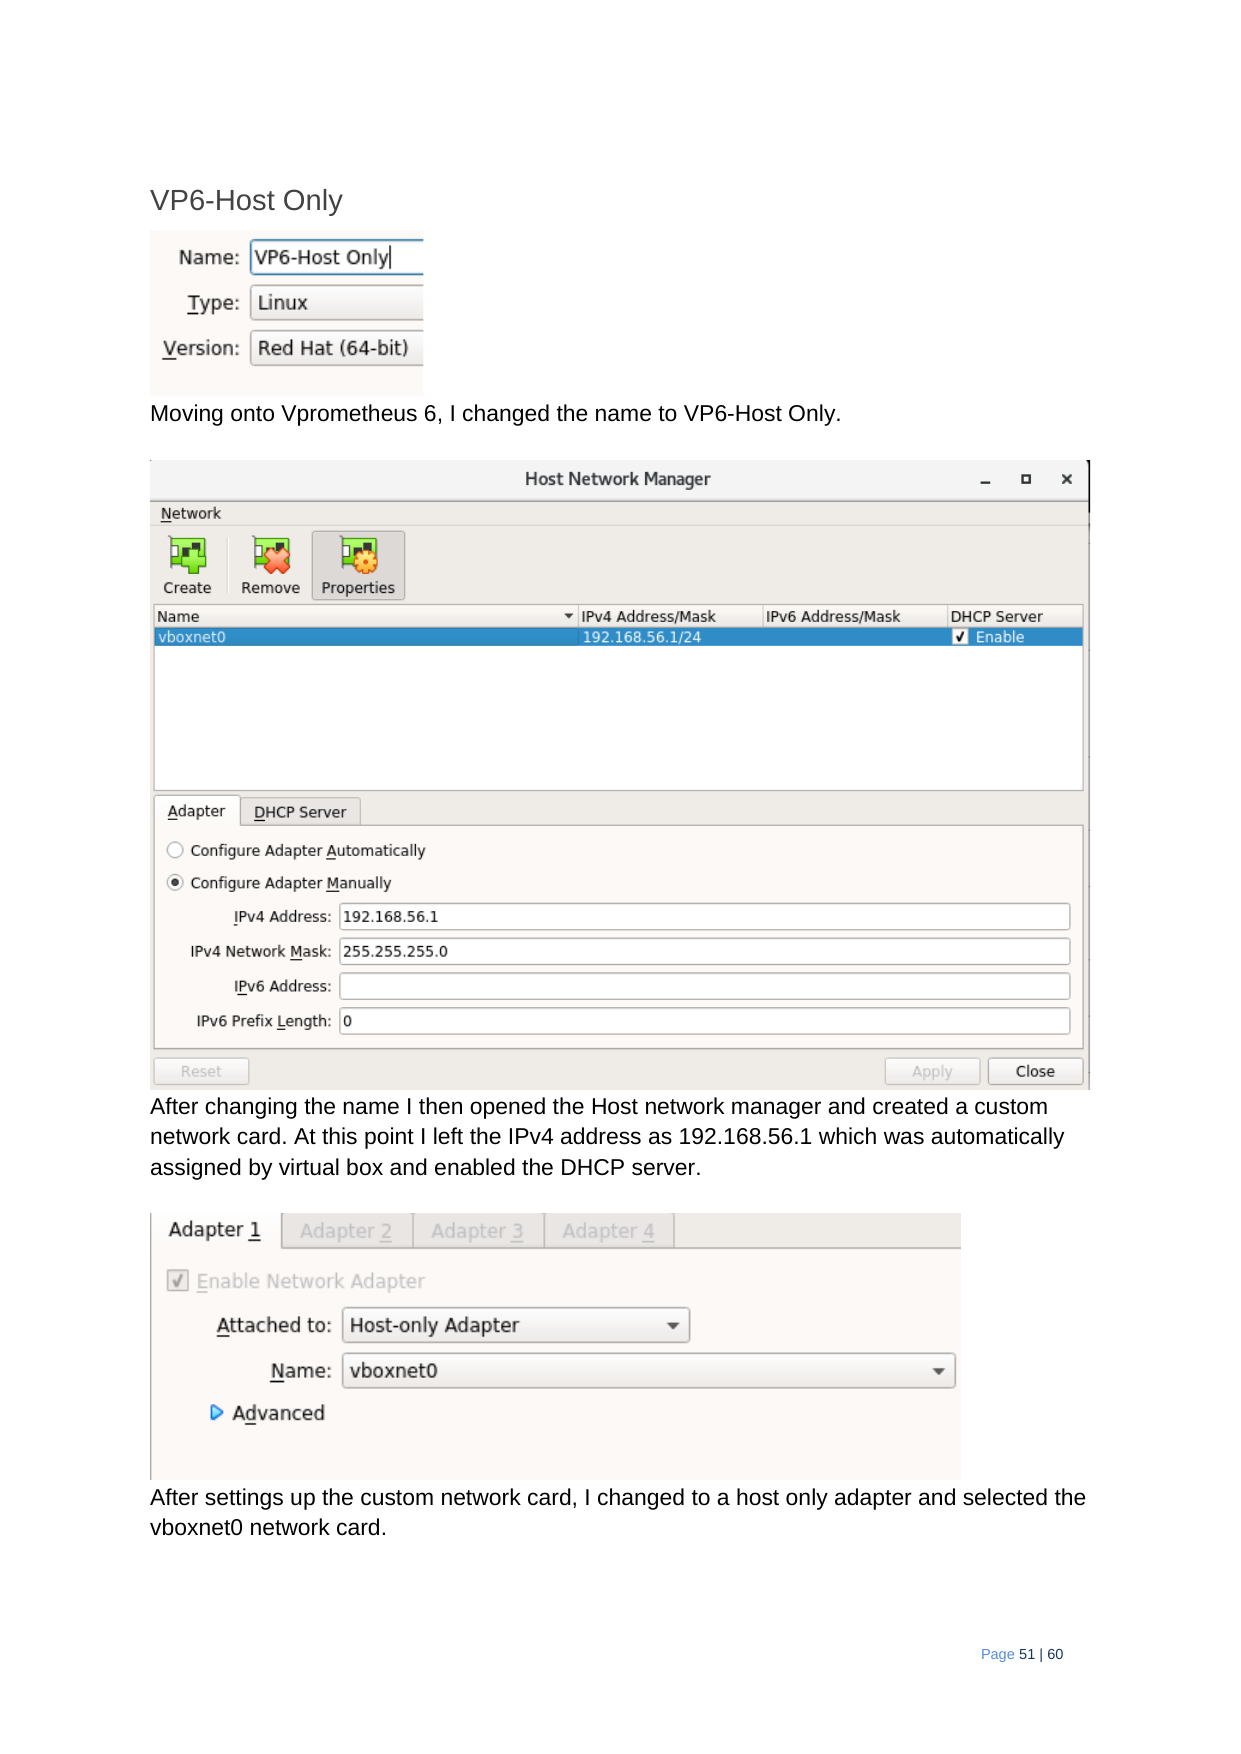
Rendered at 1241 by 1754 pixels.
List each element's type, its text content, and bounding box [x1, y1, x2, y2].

picture [150, 1213, 961, 1480]
text After settings up the custom network card, I changed to a host only adapter and selected the vboxnet0 network card. [150, 1483, 1090, 1540]
text After changing the name I then opened the Host network manager and created a custom network card. At this point I left the IPv4 address as 192.168.56.1 which was automatically assigned by virtual box and enabled the DHCP server. [150, 1093, 1090, 1180]
text Moving onto Vprometheus 6, I changed the name to VP6-Host Only. [150, 400, 1090, 426]
subtitle VP6-Host Only [150, 183, 1090, 217]
picture [150, 460, 1091, 1090]
picture [150, 230, 424, 396]
